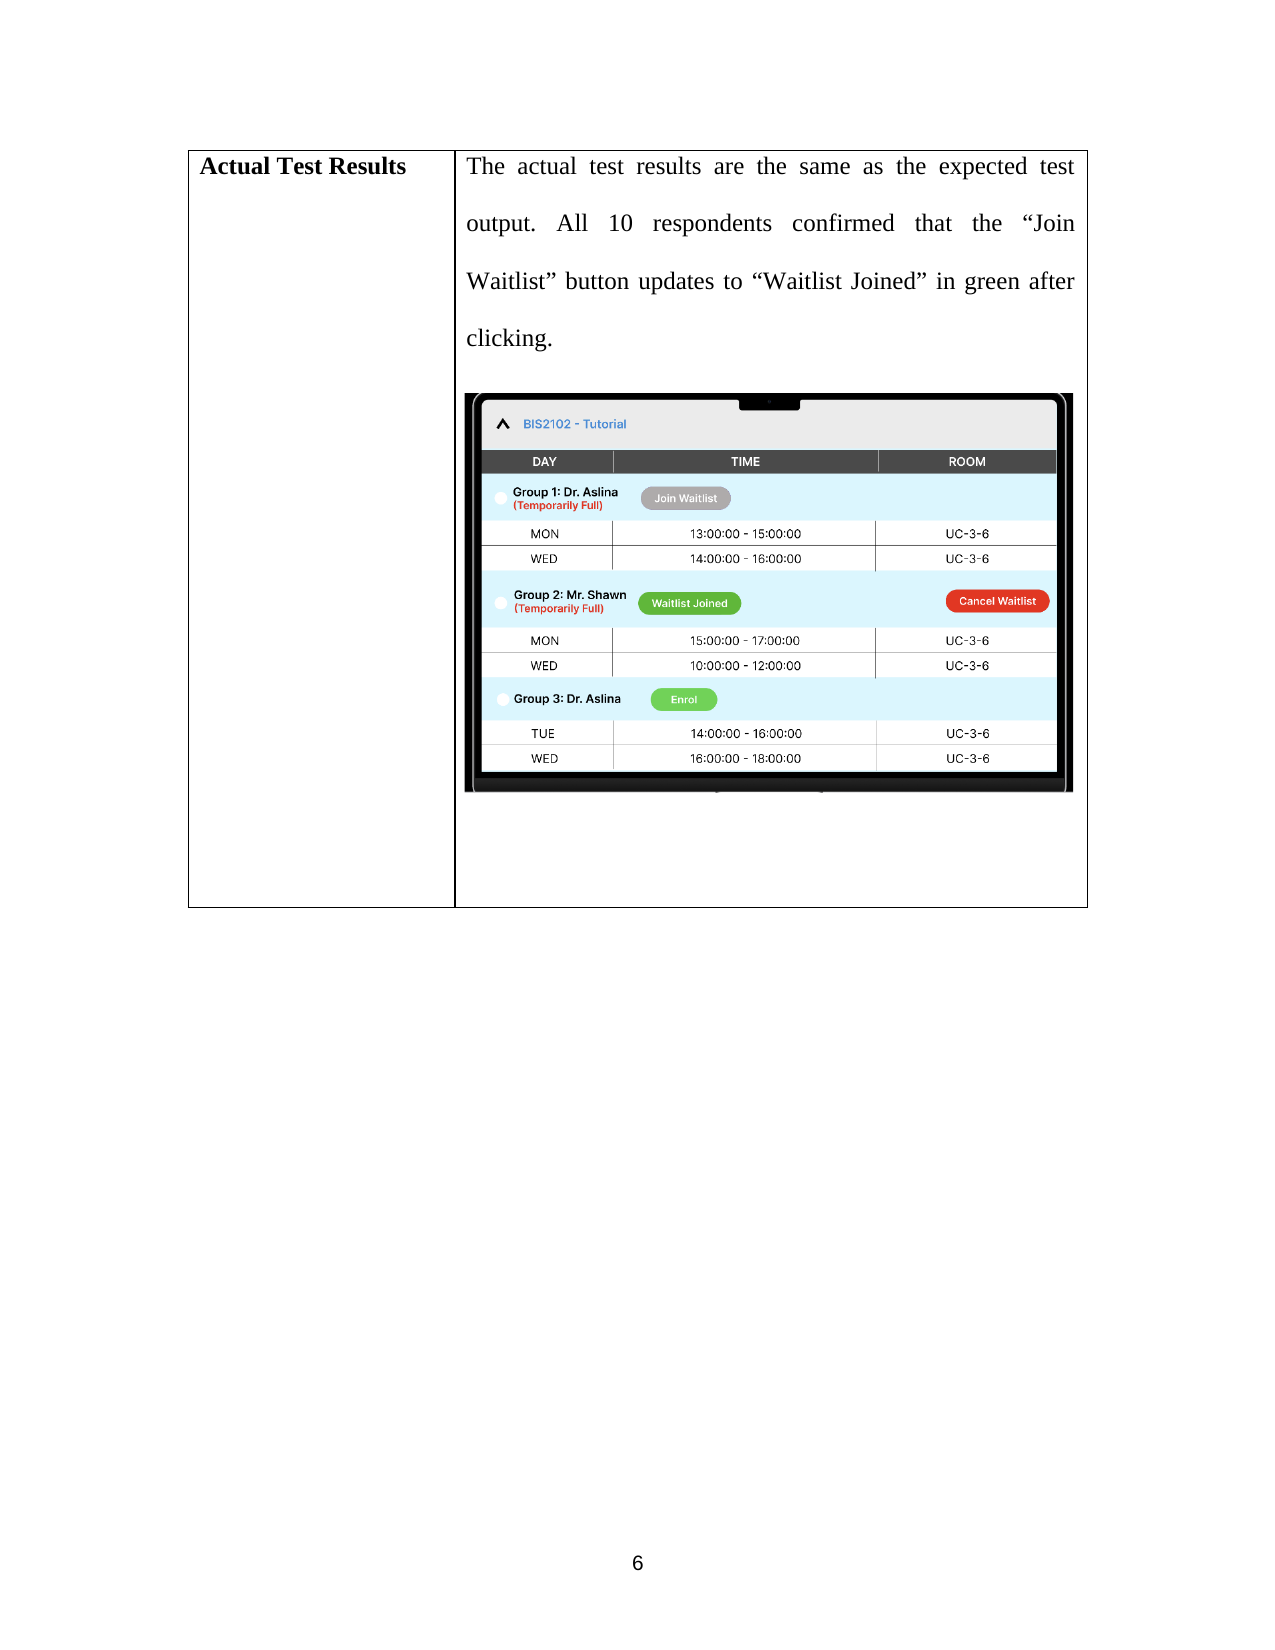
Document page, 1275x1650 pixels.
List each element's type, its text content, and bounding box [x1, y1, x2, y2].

table_cell Actual Test Results [189, 151, 454, 907]
table_cell The actual test results are the same as the expected test output. All 10 respondents confirmed that the “Join Waitlist” button updates to “Waitlist Joined” in green after clicking. [456, 151, 1087, 907]
picture [464, 393, 1074, 793]
